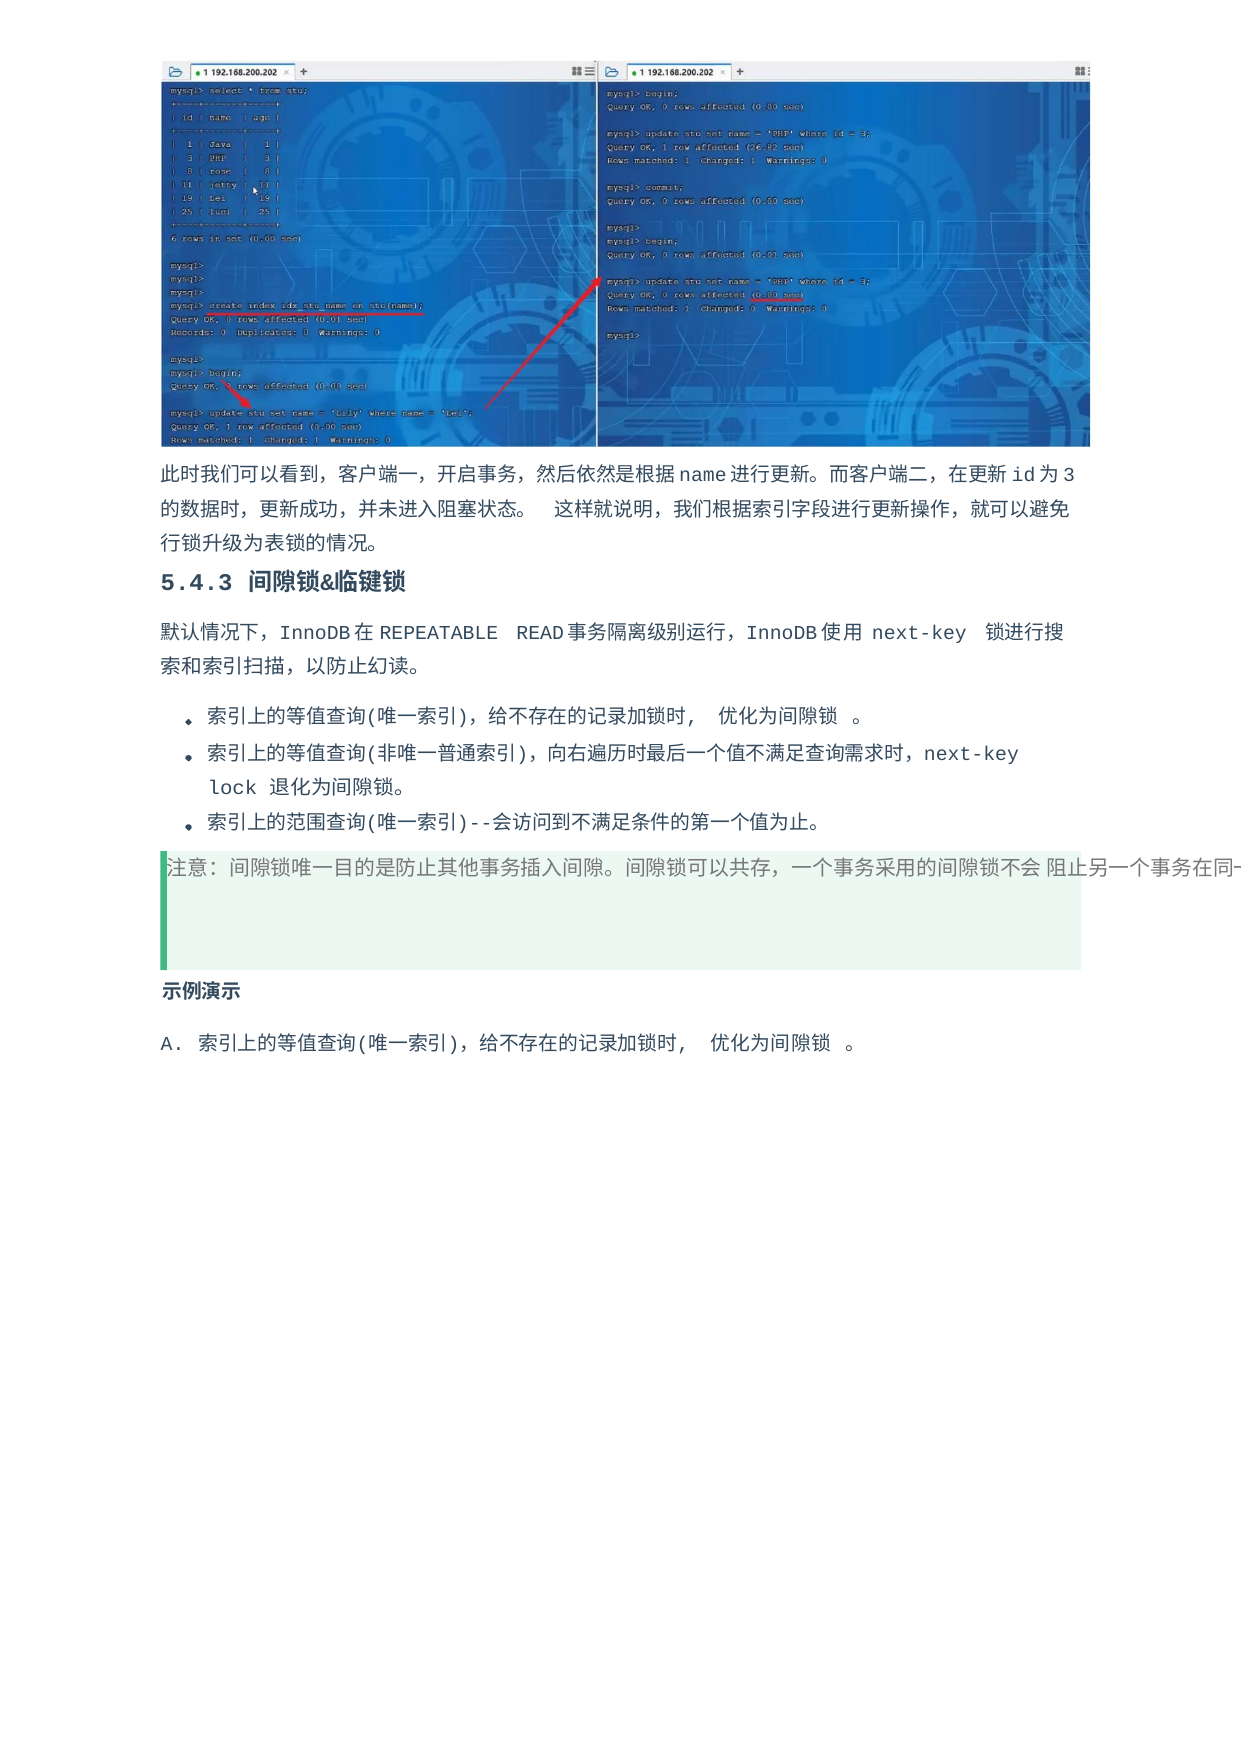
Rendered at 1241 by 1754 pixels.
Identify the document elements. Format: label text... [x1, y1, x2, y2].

list 索引上的等值查询(唯一索引)，给不存在的记录加锁时, 优化为间隙锁 。 [160, 1027, 1094, 1056]
subtitle 示例演示 [162, 841, 1094, 1004]
picture [161, 60, 1091, 447]
text 默认情况下，InnoDB在 REPEATABLE READ事务隔离级别运行，InnoDB使用 next-key 锁进行搜索和索引扫描，以防止幻读。 [160, 616, 1076, 679]
text 索引上的等值查询(唯一索引)，给不存在的记录加锁时, 优化为间隙锁 。 [207, 701, 1094, 730]
text 此时我们可以看到，客户端一，开启事务，然后依然是根据name进行更新。而客户端二，在更新id为3 的数据时，更新成功，并未进入阻塞状态。 这样就说明，我们根据索引字段进行更新操作，就可以避免行锁升级为表锁的情况。 [160, 459, 1080, 556]
text 索引上的范围查询(唯一索引)--会访问到不满足条件的第一个值为止。 [207, 806, 1094, 835]
subtitle 间隙锁&临键锁 [160, 562, 1094, 597]
text 索引上的等值查询(非唯一普通索引)，向右遍历时最后一个值不满足查询需求时，next-key lock 退化为间隙锁。 [207, 737, 1042, 800]
